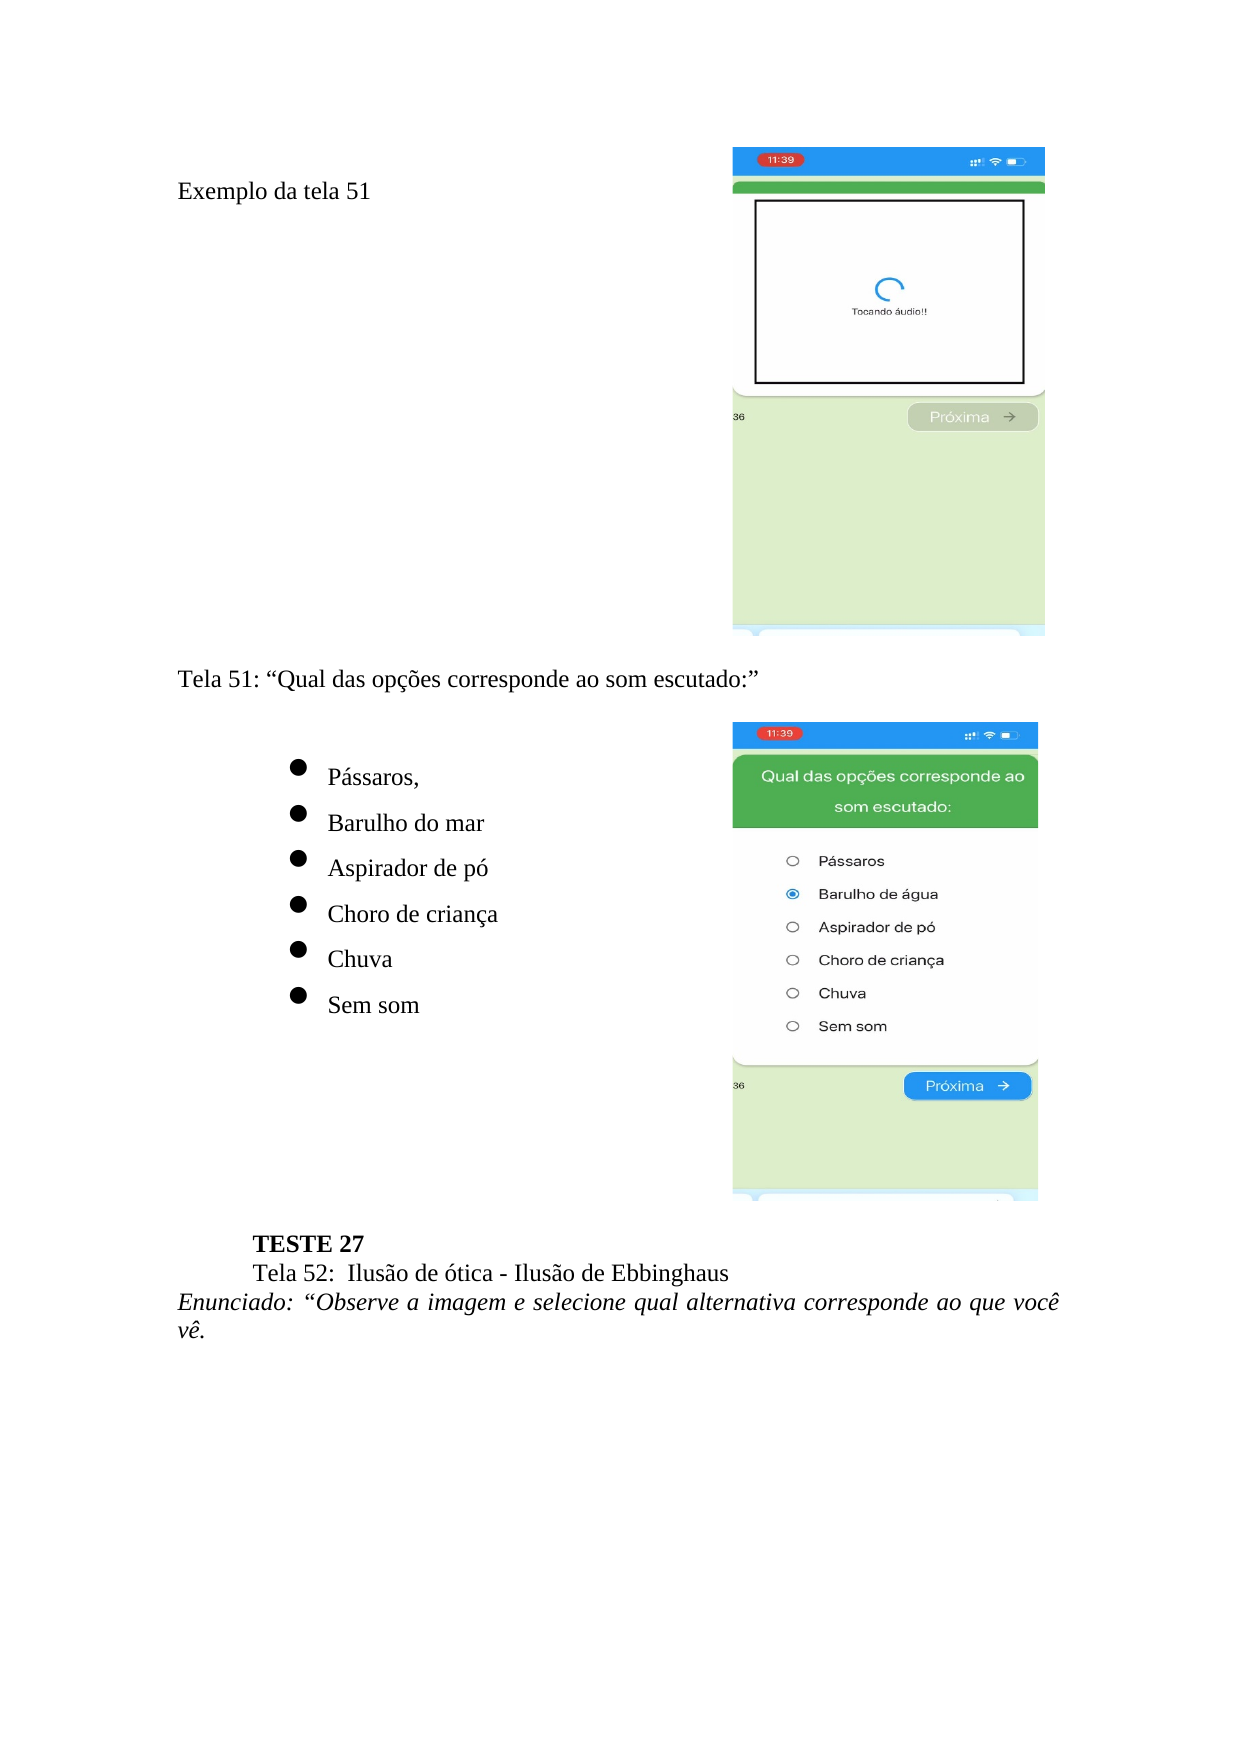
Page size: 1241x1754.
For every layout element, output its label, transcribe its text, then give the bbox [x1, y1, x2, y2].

list Aspirador de pó [290, 842, 583, 887]
list Barulho do mar [290, 796, 583, 842]
list TESTE 27 [252, 1229, 1063, 1258]
text Exemplo da tela 51 [177, 176, 583, 205]
picture [732, 147, 1045, 636]
list Sem som [290, 978, 583, 1024]
picture [732, 722, 1039, 1201]
list Pássaros, [290, 751, 583, 796]
list Tela 52: Ilusão de ótica - Ilusão de Ebbinghaus [252, 1258, 1063, 1287]
list Choro de criança [290, 887, 583, 933]
list Chuva [290, 933, 583, 978]
text Enunciado: “Observe a imagem e selecione qual alternativa corresponde ao que você vê. [177, 1287, 1063, 1344]
text Tela 51: “Qual das opções corresponde ao som escutado:” [177, 664, 1063, 693]
